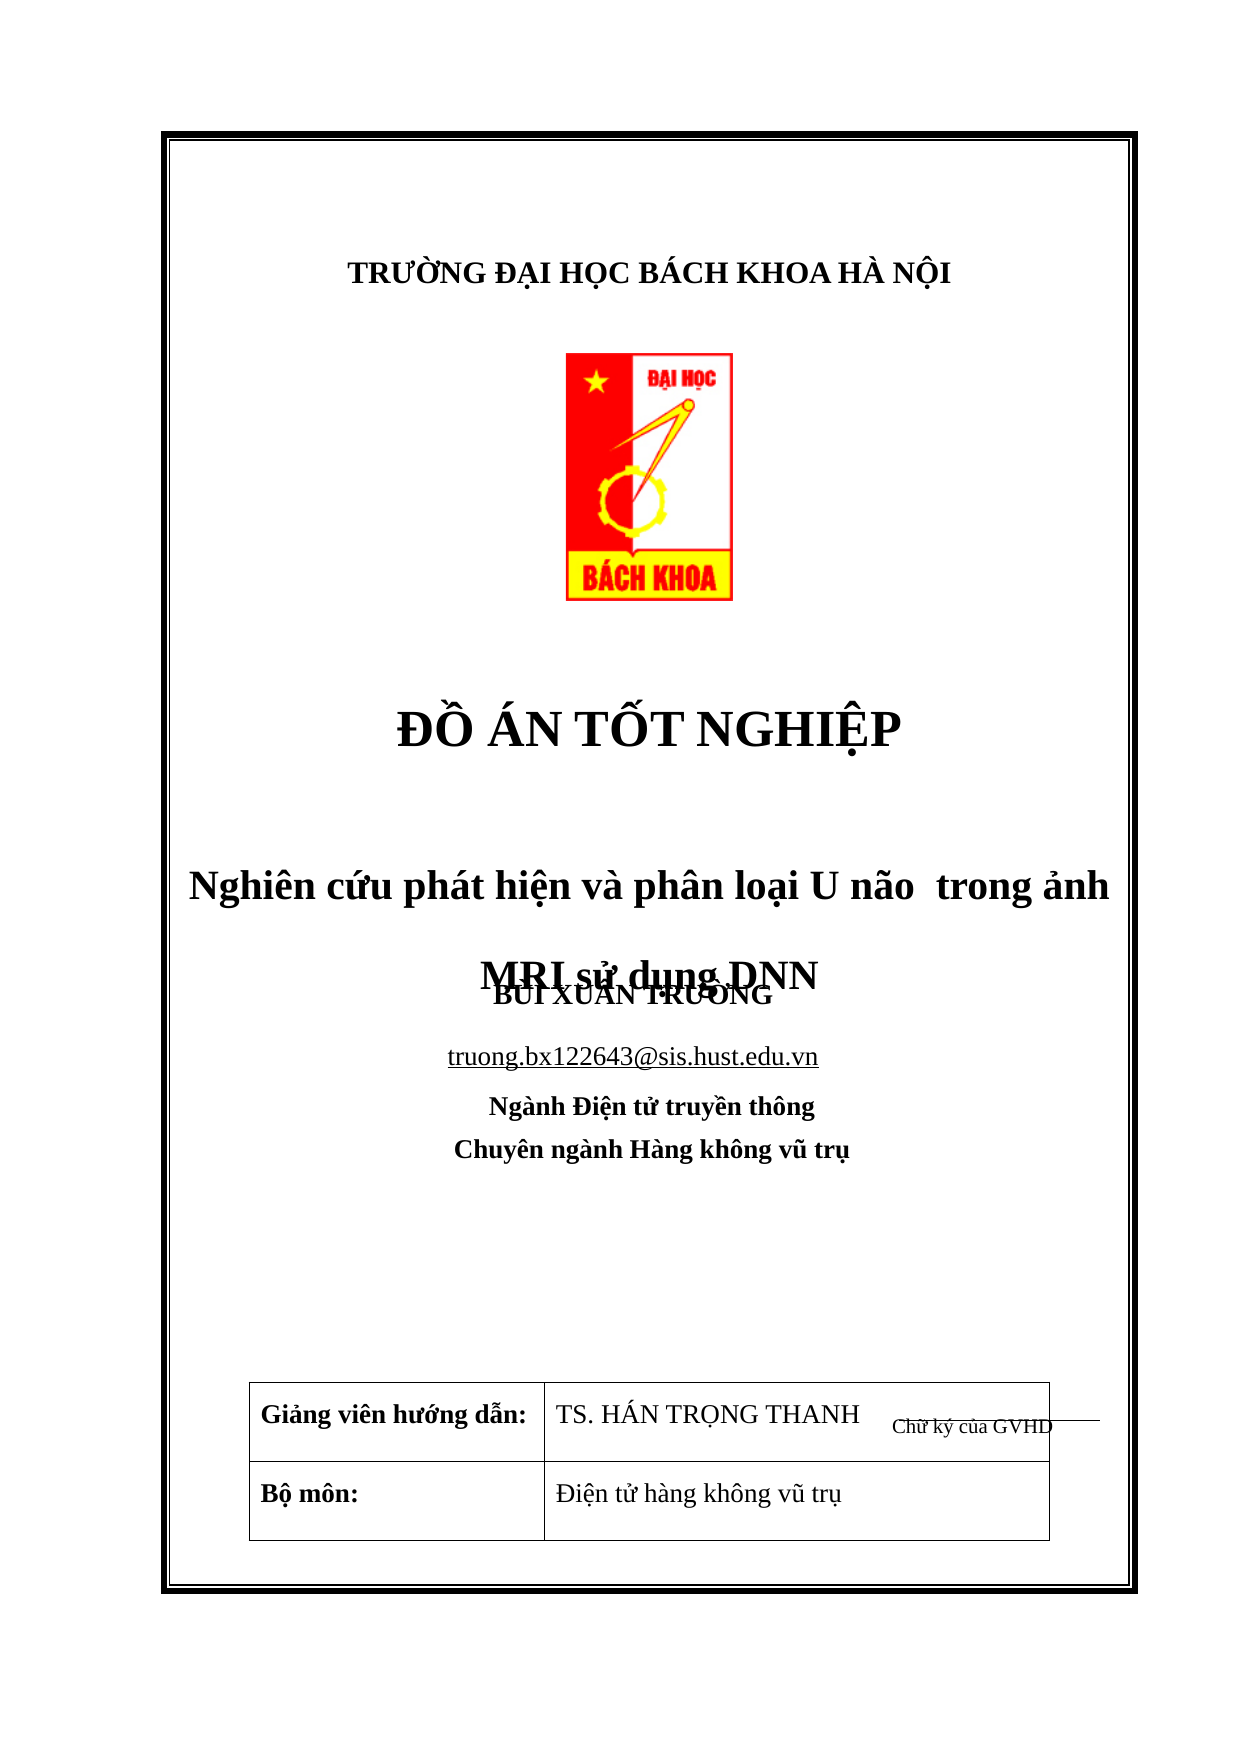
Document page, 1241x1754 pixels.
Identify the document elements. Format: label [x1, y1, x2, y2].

picture [565, 353, 733, 601]
table_header [170, 141, 1128, 1584]
